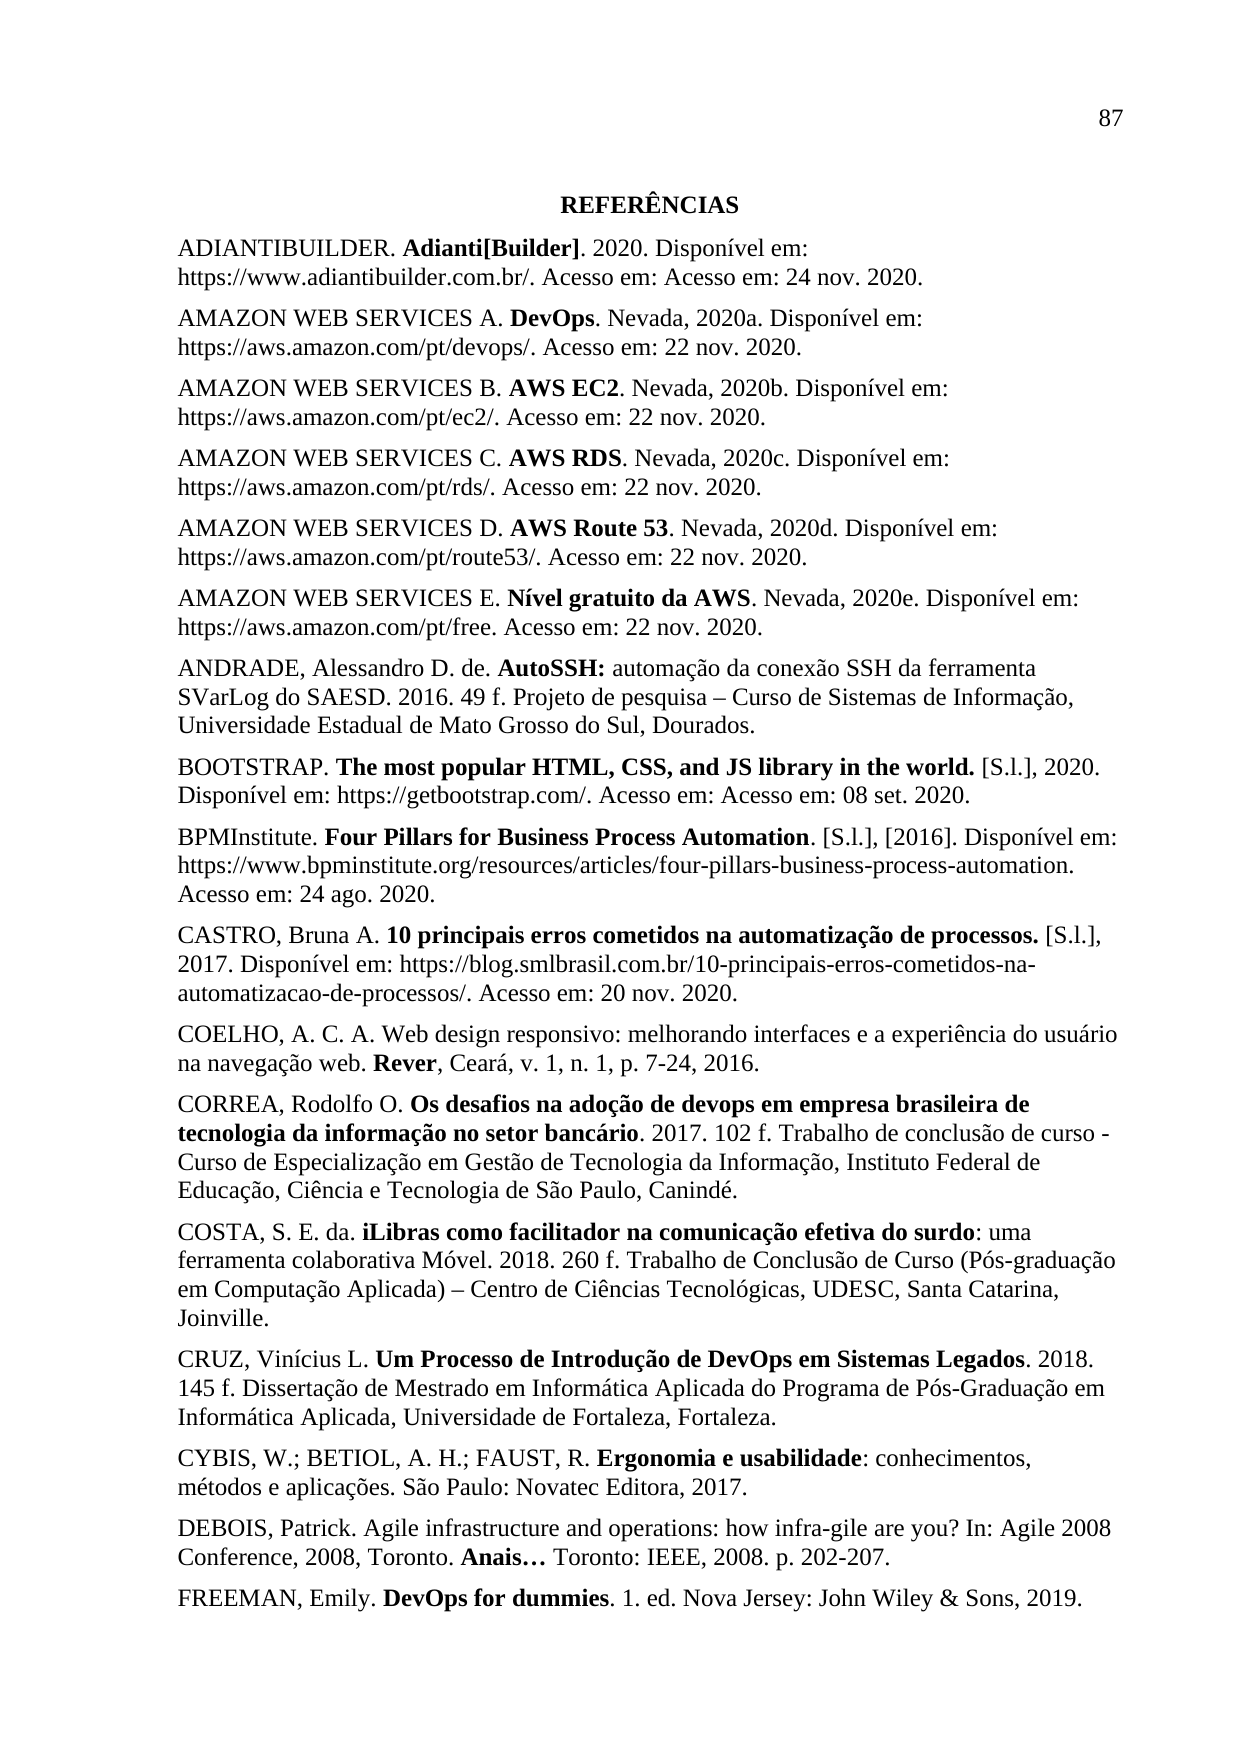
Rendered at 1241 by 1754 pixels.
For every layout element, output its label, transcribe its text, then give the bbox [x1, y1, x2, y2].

text ANDRADE, Alessandro D. de. AutoSSH: automação da conexão SSH da ferramenta SVarLog do SAESD. 2016. 49 f. Projeto de pesquisa – Curso de Sistemas de Informação, Universidade Estadual de Mato Grosso do Sul, Dourados. [177, 653, 1122, 739]
text DEBOIS, Patrick. Agile infrastructure and operations: how infra-gile are you? In: Agile 2008 Conference, 2008, Toronto. Anais… Toronto: IEEE, 2008. p. 202-207. [177, 1513, 1122, 1571]
text AMAZON WEB SERVICES E. Nível gratuito da AWS. Nevada, 2020e. Disponível em: https://aws.amazon.com/pt/free. Acesso em: 22 nov. 2020. [177, 583, 1122, 641]
text CRUZ, Vinícius L. Um Processo de Introdução de DevOps em Sistemas Legados. 2018. 145 f. Dissertação de Mestrado em Informática Aplicada do Programa de Pós-Graduação em Informática Aplicada, Universidade de Fortaleza, Fortaleza. [177, 1344, 1122, 1431]
text CORREA, Rodolfo O. Os desafios na adoção de devops em empresa brasileira de tecnologia da informação no setor bancário. 2017. 102 f. Trabalho de conclusão de curso - Curso de Especialização em Gestão de Tecnologia da Informação, Instituto Federal de Educação, Ciência e Tecnologia de São Paulo, Canindé. [177, 1089, 1122, 1204]
text AMAZON WEB SERVICES A. DevOps. Nevada, 2020a. Disponível em: https://aws.amazon.com/pt/devops/. Acesso em: 22 nov. 2020. [177, 303, 1122, 361]
text AMAZON WEB SERVICES B. AWS EC2. Nevada, 2020b. Disponível em: https://aws.amazon.com/pt/ec2/. Acesso em: 22 nov. 2020. [177, 373, 1122, 431]
text AMAZON WEB SERVICES D. AWS Route 53. Nevada, 2020d. Disponível em: https://aws.amazon.com/pt/route53/. Acesso em: 22 nov. 2020. [177, 513, 1122, 571]
text COELHO, A. C. A. Web design responsivo: melhorando interfaces e a experiência do usuário na navegação web. Rever, Ceará, v. 1, n. 1, p. 7-24, 2016. [177, 1019, 1122, 1077]
text BPMInstitute. Four Pillars for Business Process Automation. [S.l.], [2016]. Disponível em: https://www.bpminstitute.org/resources/articles/four-pillars-business-process-automation. Acesso em: 24 ago. 2020. [177, 822, 1122, 908]
text FREEMAN, Emily. DevOps for dummies. 1. ed. Nova Jersey: John Wiley & Sons, 2019. [177, 1583, 1122, 1612]
text AMAZON WEB SERVICES C. AWS RDS. Nevada, 2020c. Disponível em: https://aws.amazon.com/pt/rds/. Acesso em: 22 nov. 2020. [177, 443, 1122, 501]
text BOOTSTRAP. The most popular HTML, CSS, and JS library in the world. [S.l.], 2020. Disponível em: https://getbootstrap.com/. Acesso em: Acesso em: 08 set. 2020. [177, 752, 1122, 809]
text CASTRO, Bruna A. 10 principais erros cometidos na automatização de processos. [S.l.], 2017. Disponível em: https://blog.smlbrasil.com.br/10-principais-erros-cometidos-na-automatizacao-de-processos/. Acesso em: 20 nov. 2020. [177, 921, 1122, 1007]
text ADIANTIBUILDER. Adianti[Builder]. 2020. Disponível em: https://www.adiantibuilder.com.br/. Acesso em: Acesso em: 24 nov. 2020. [177, 233, 1122, 291]
text CYBIS, W.; BETIOL, A. H.; FAUST, R. Ergonomia e usabilidade: conhecimentos, métodos e aplicações. São Paulo: Novatec Editora, 2017. [177, 1443, 1122, 1501]
text Referências [177, 190, 1122, 219]
text COSTA, S. E. da. iLibras como facilitador na comunicação efetiva do surdo: uma ferramenta colaborativa Móvel. 2018. 260 f. Trabalho de Conclusão de Curso (Pós-graduação em Computação Aplicada) – Centro de Ciências Tecnológicas, UDESC, Santa Catarina, Joinville. [177, 1217, 1122, 1332]
